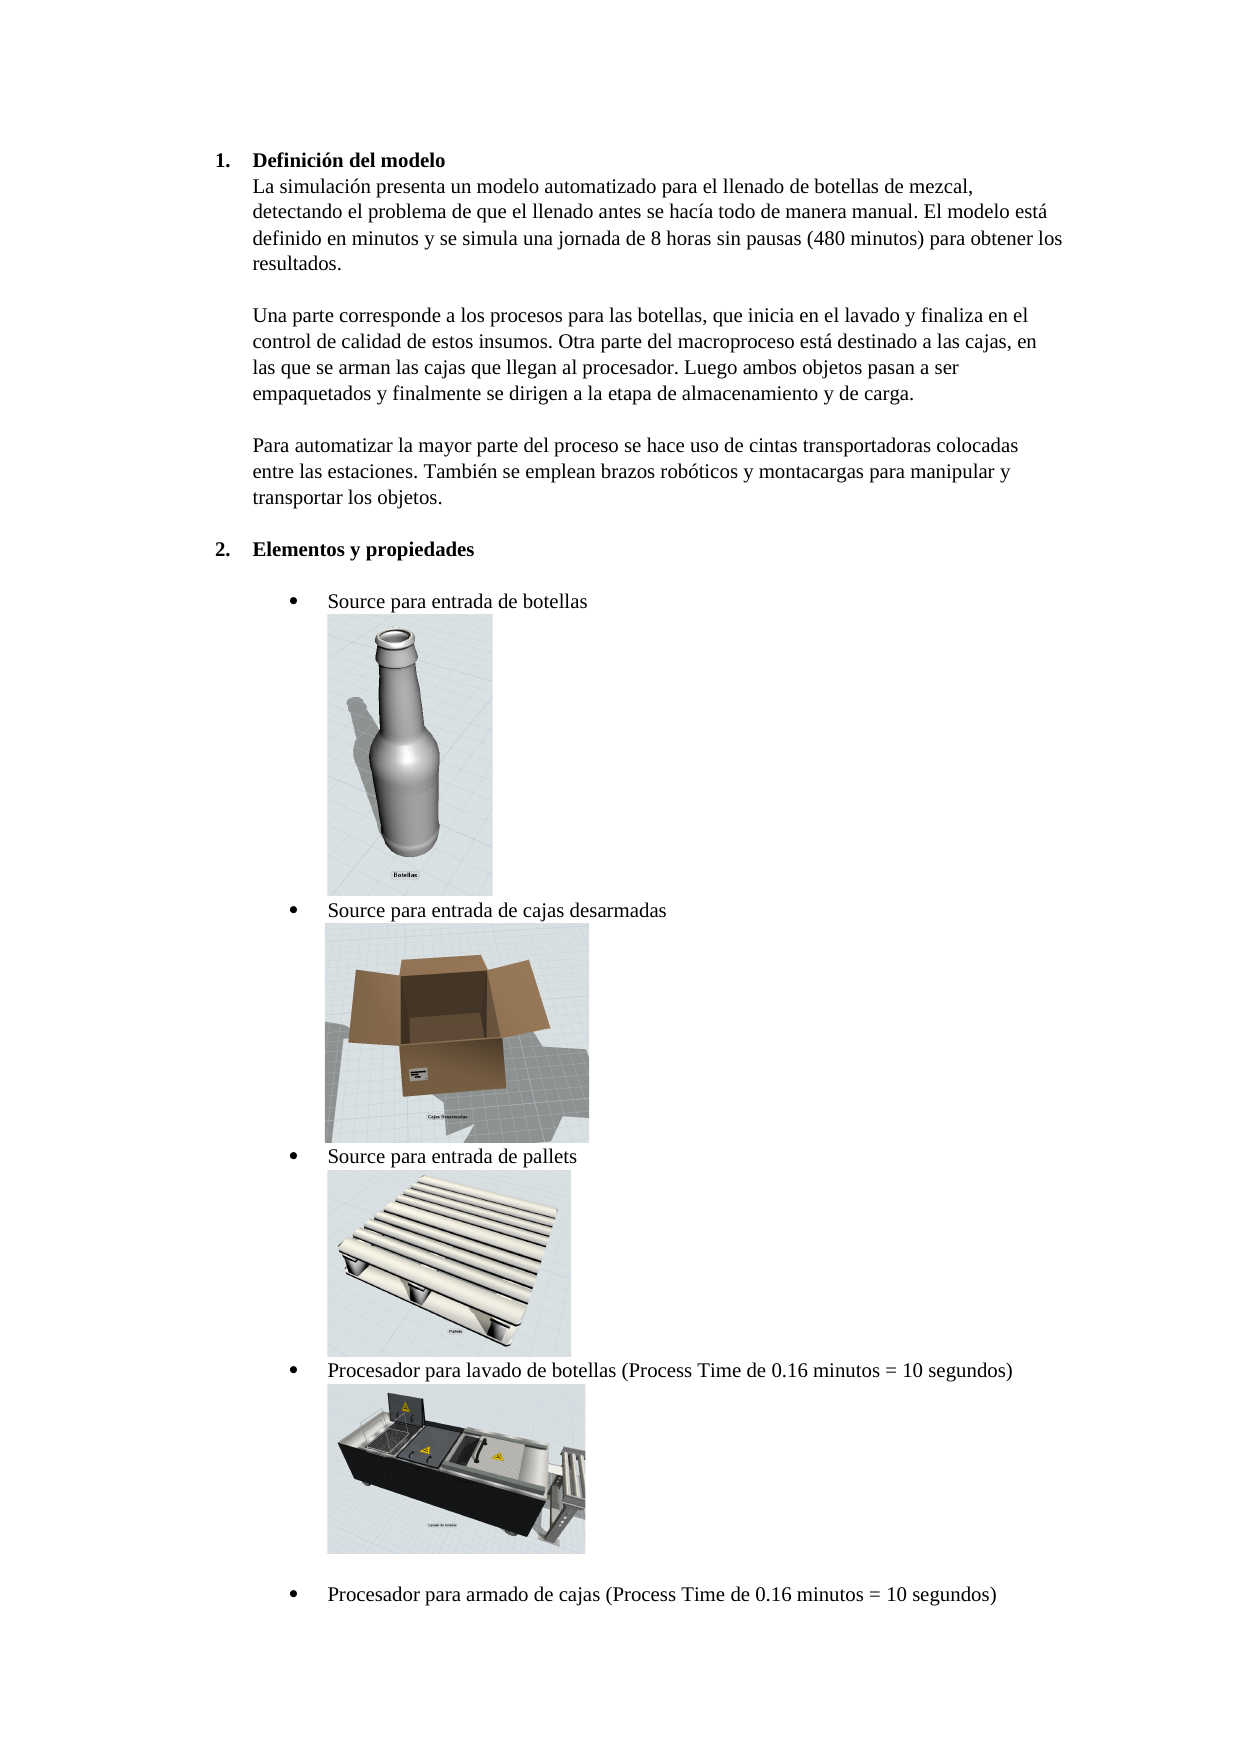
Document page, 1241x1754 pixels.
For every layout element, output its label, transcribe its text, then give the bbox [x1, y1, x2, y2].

list Source para entrada de botellas [290, 588, 1063, 613]
picture [327, 614, 493, 896]
list Procesador para lavado de botellas (Process Time de 0.16 minutos = 10 segundos) [290, 1358, 1063, 1382]
list Source para entrada de cajas desarmadas [290, 898, 1063, 922]
list Una parte corresponde a los procesos para las botellas, que inicia en el lavado y finaliza en el control de calidad de estos insumos. Otra parte del macroproceso está destinado a las cajas, en las que se arman las cajas que llegan al procesador. Luego ambos objetos pasan a ser empaquetados y finalmente se dirigen a la etapa de almacenamiento y de carga. [252, 303, 1063, 405]
list Para automatizar la mayor parte del proceso se hace uso de cintas transportadoras colocadas entre las estaciones. También se emplean brazos robóticos y montacargas para manipular y transportar los objetos. [252, 433, 1063, 509]
picture [324, 923, 590, 1143]
picture [327, 1170, 572, 1357]
picture [327, 1384, 586, 1554]
list Source para entrada de pallets [290, 1144, 1063, 1168]
list Elementos y propiedades [215, 537, 1063, 561]
list Procesador para armado de cajas (Process Time de 0.16 minutos = 10 segundos) [290, 1582, 1063, 1606]
list La simulación presenta un modelo automatizado para el llenado de botellas de mezcal, detectando el problema de que el llenado antes se hacía todo de manera manual. El modelo está definido en minutos y se simula una jornada de 8 horas sin pausas (480 minutos) para obtener los resultados. [252, 173, 1063, 275]
list Definición del modelo [215, 148, 1063, 172]
